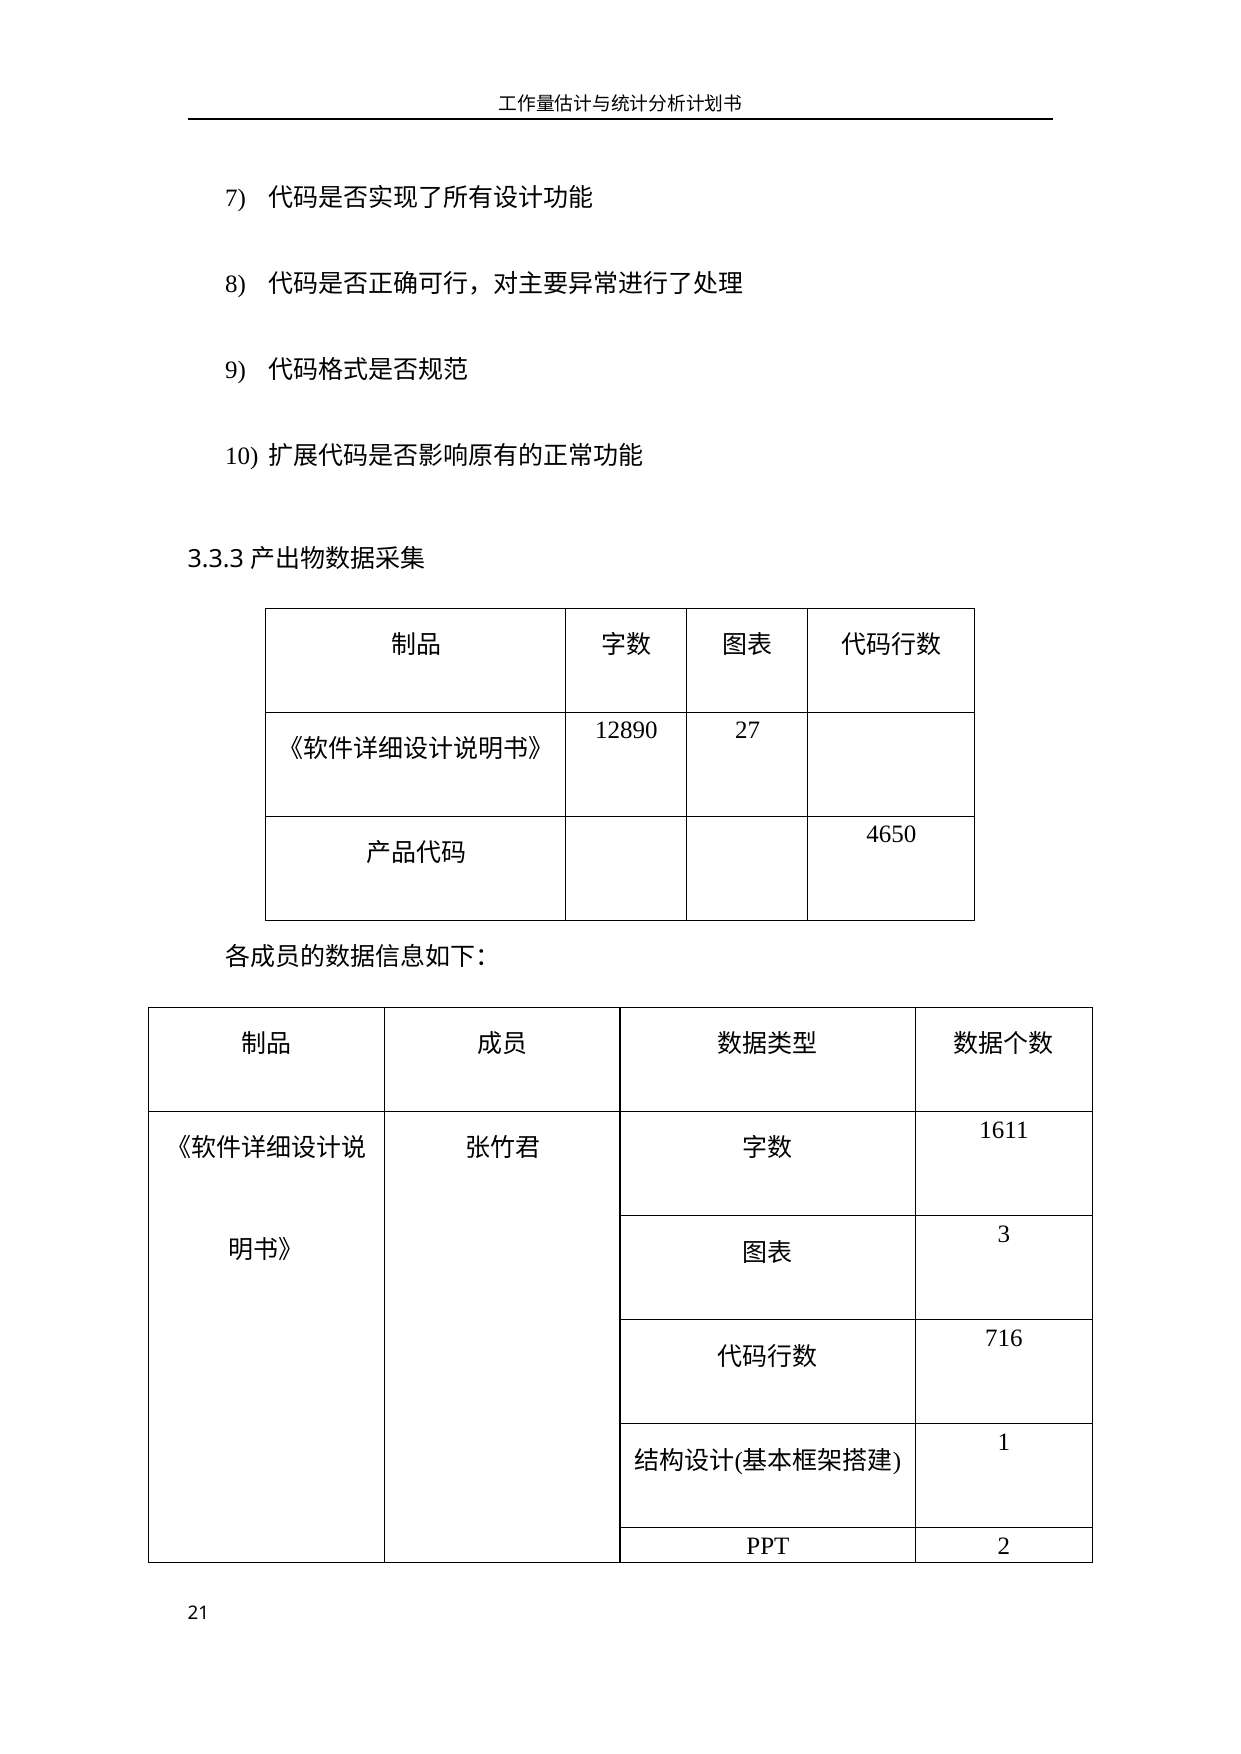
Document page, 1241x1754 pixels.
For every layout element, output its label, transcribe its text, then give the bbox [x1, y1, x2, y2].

table_cell 张竹君 [385, 1112, 619, 1562]
table_header 字数 [566, 609, 686, 712]
table_cell 结构设计(基本框架搭建) [621, 1424, 915, 1527]
list 代码是否实现了所有设计功能 [225, 162, 1053, 229]
table_header 制品 [149, 1008, 384, 1111]
table_cell PPT [621, 1528, 915, 1562]
text 各成员的数据信息如下： [187, 921, 1053, 989]
table_cell 27 [687, 713, 807, 816]
table_cell 4650 [808, 817, 974, 920]
list 扩展代码是否影响原有的正常功能 [225, 420, 1053, 488]
table_header 数据个数 [916, 1008, 1092, 1111]
list 代码格式是否规范 [225, 334, 1053, 402]
table_header 制品 [266, 609, 565, 712]
table_cell 12890 [566, 713, 686, 816]
table_cell [687, 817, 807, 920]
table_cell 《软件详细设计说明书》 [266, 713, 565, 816]
table_header 代码行数 [808, 609, 974, 712]
table_cell 代码行数 [621, 1320, 915, 1423]
table_cell 图表 [621, 1216, 915, 1319]
table_cell 字数 [621, 1112, 915, 1215]
table_cell 716 [916, 1320, 1092, 1423]
table_header 图表 [687, 609, 807, 712]
table_header 数据类型 [621, 1008, 915, 1111]
table_cell 3 [916, 1216, 1092, 1319]
table_cell 产品代码 [266, 817, 565, 920]
list 代码是否正确可行，对主要异常进行了处理 [225, 248, 1053, 316]
table_cell [808, 713, 974, 816]
subtitle 3.3.3 产出物数据采集 [187, 523, 1053, 591]
table_header 成员 [385, 1008, 619, 1111]
table_cell [566, 817, 686, 920]
table_cell 2 [916, 1528, 1092, 1562]
table_cell 1611 [916, 1112, 1092, 1215]
table_cell 《软件详细设计说明书》 [149, 1112, 384, 1562]
table_cell 1 [916, 1424, 1092, 1527]
